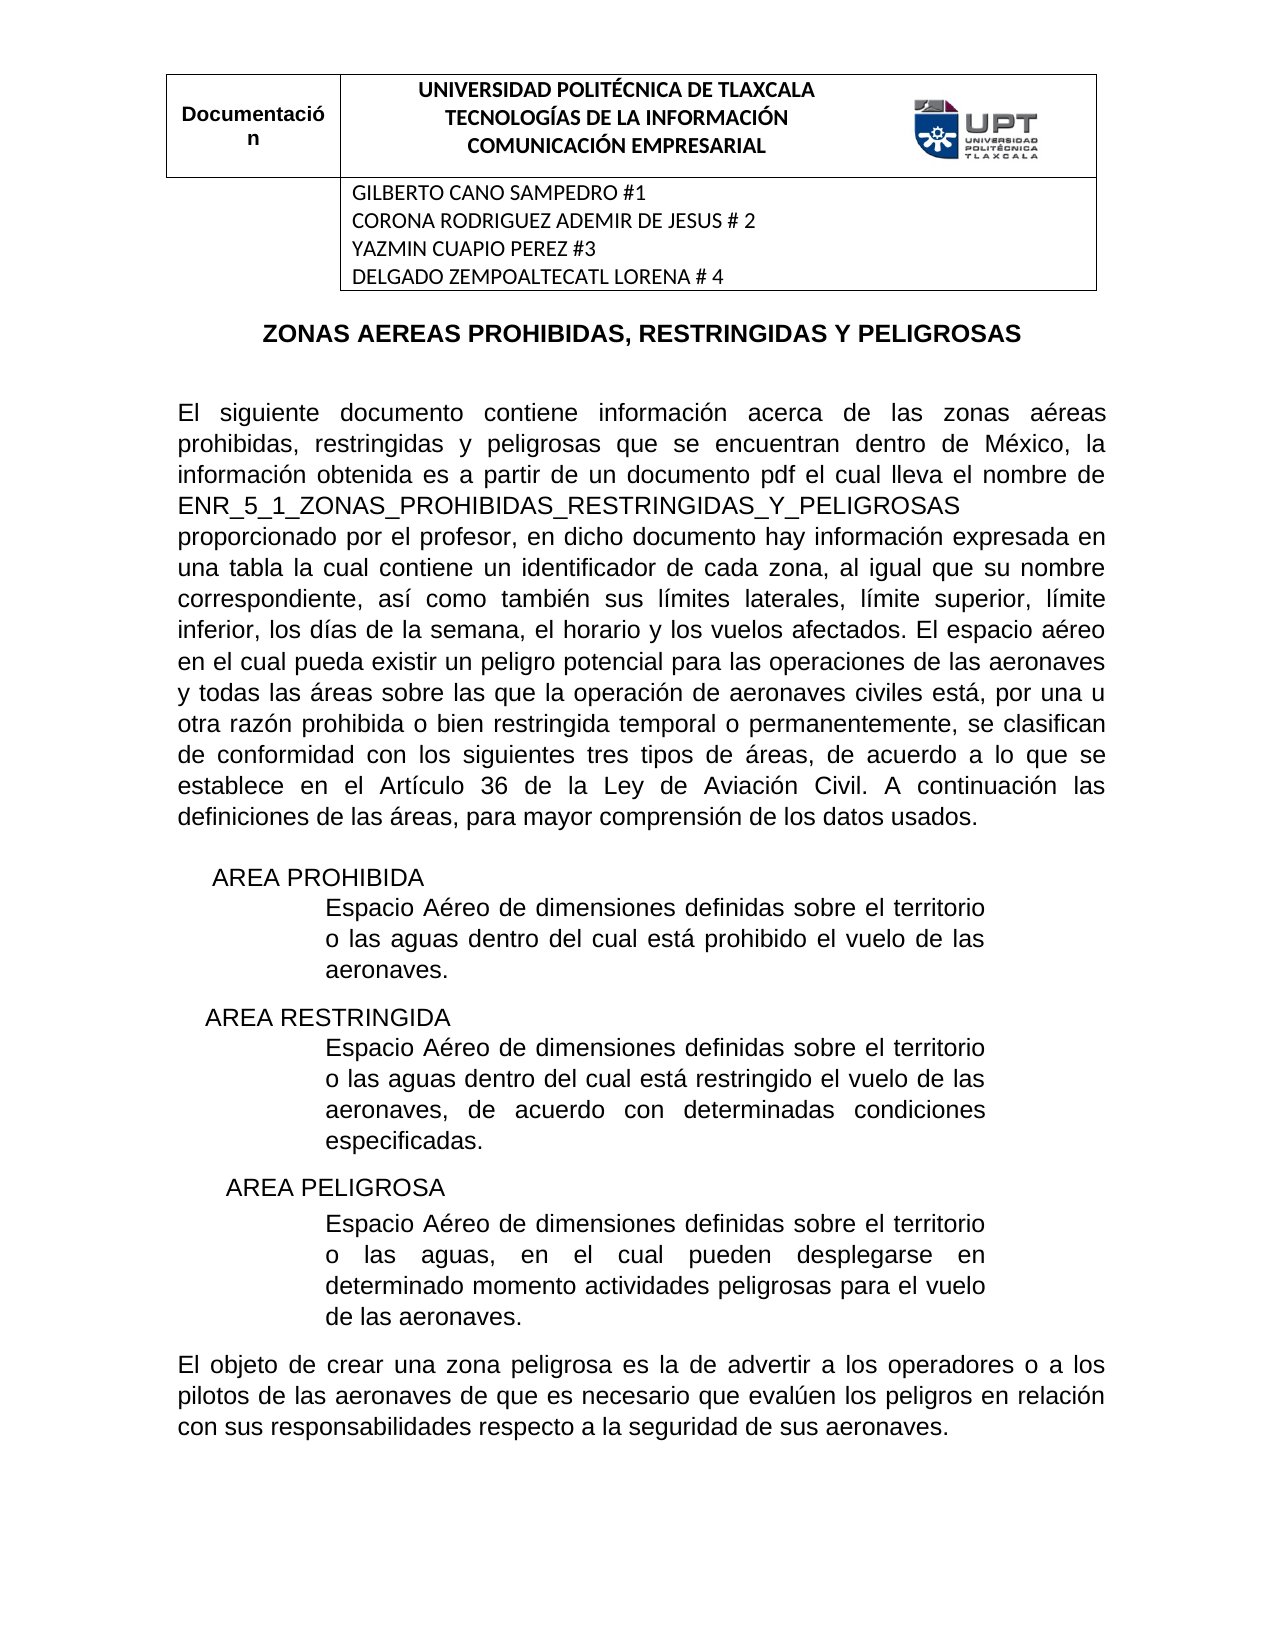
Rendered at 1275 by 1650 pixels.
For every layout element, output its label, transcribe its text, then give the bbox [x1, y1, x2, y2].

text AREA RESTRINGIDA [177, 1003, 987, 1031]
text AREA PROHIBIDA [177, 863, 987, 892]
text ZONAS AEREAS PROHIBIDAS, RESTRINGIDAS Y PELIGROSAS [177, 319, 1107, 348]
text El siguiente documento contiene información acerca de las zonas aéreas prohibidas, restringidas y peligrosas que se encuentran dentro de México, la información obtenida es a partir de un documento pdf el cual lleva el nombre de ENR_5_1_ZONAS_PROHIBIDAS_RESTRINGIDAS_Y_PELIGROSAS proporcionado por el profesor, en dicho documento hay información expresada en una tabla la cual contiene un identificador de cada zona, al igual que su nombre correspondiente, así como también sus límites laterales, límite superior, límite inferior, los días de la semana, el horario y los vuelos afectados. El espacio aéreo en el cual pueda existir un peligro potencial para las operaciones de las aeronaves y todas las áreas sobre las que la operación de aeronaves civiles está, por una u otra razón prohibida o bien restringida temporal o permanentemente, se clasifican de conformidad con los siguientes tres tipos de áreas, de acuerdo a lo que se establece en el Artículo 36 de la Ley de Aviación Civil. A continuación las definiciones de las áreas, para mayor comprensión de los datos usados. [177, 398, 1107, 831]
text Espacio Aéreo de dimensiones definidas sobre el territorio o las aguas, en el cual pueden desplegarse en determinado momento actividades peligrosas para el vuelo de las aeronaves. [325, 1209, 987, 1331]
text Espacio Aéreo de dimensiones definidas sobre el territorio o las aguas dentro del cual está prohibido el vuelo de las aeronaves. [325, 893, 987, 984]
text El objeto de crear una zona peligrosa es la de advertir a los operadores o a los pilotos de las aeronaves de que es necesario que evalúen los peligros en relación con sus responsabilidades respecto a la seguridad de sus aeronaves. [177, 1350, 1107, 1441]
picture [898, 79, 1049, 174]
text AREA PELIGROSA [177, 1173, 1107, 1202]
text Espacio Aéreo de dimensiones definidas sobre el territorio o las aguas dentro del cual está restringido el vuelo de las aeronaves, de acuerdo con determinadas condiciones especificadas. [325, 1033, 987, 1154]
